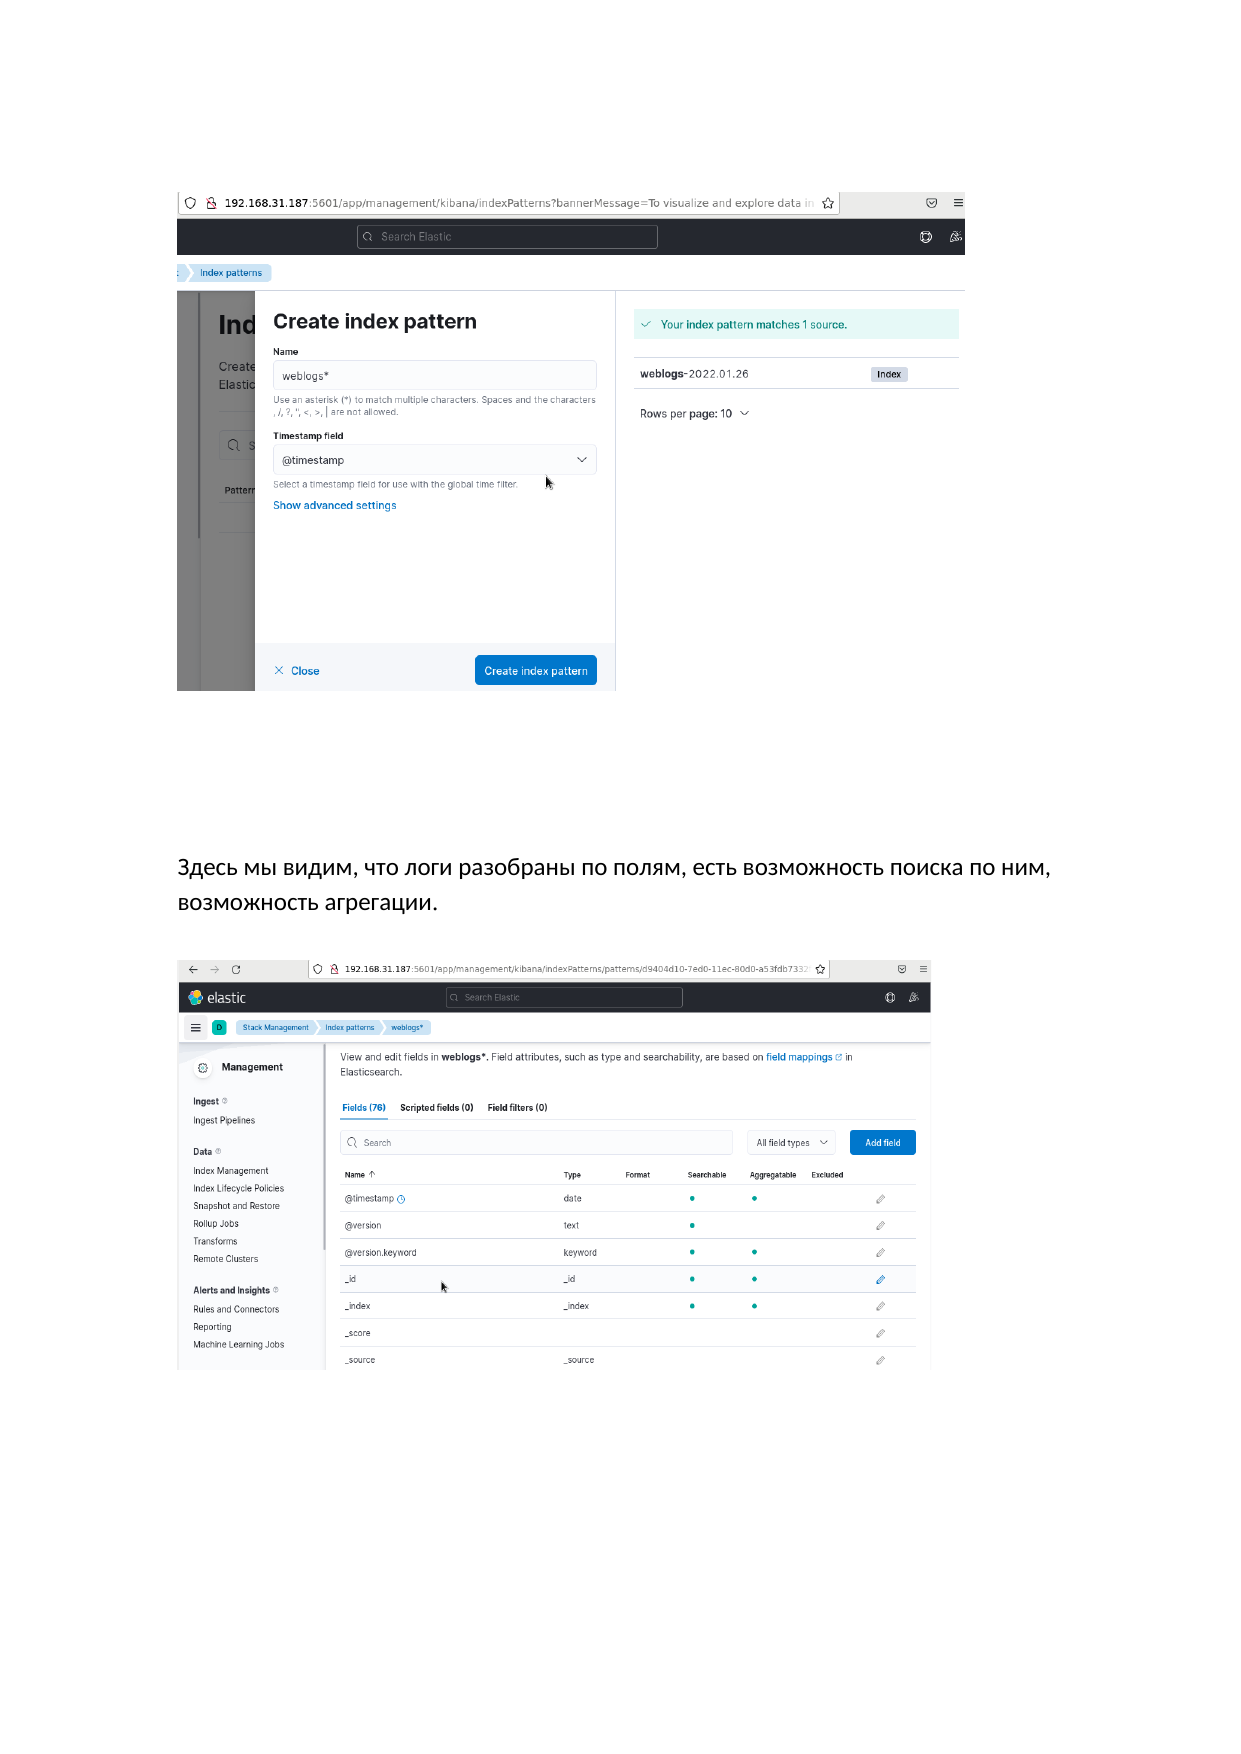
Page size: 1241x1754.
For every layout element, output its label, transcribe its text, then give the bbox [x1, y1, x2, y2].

picture [177, 192, 965, 691]
subtitle Здесь мы видим, что логи разобраны по полям, есть возможность поиска по ним, возможность агрегации. [177, 851, 1152, 916]
picture [177, 960, 932, 1370]
